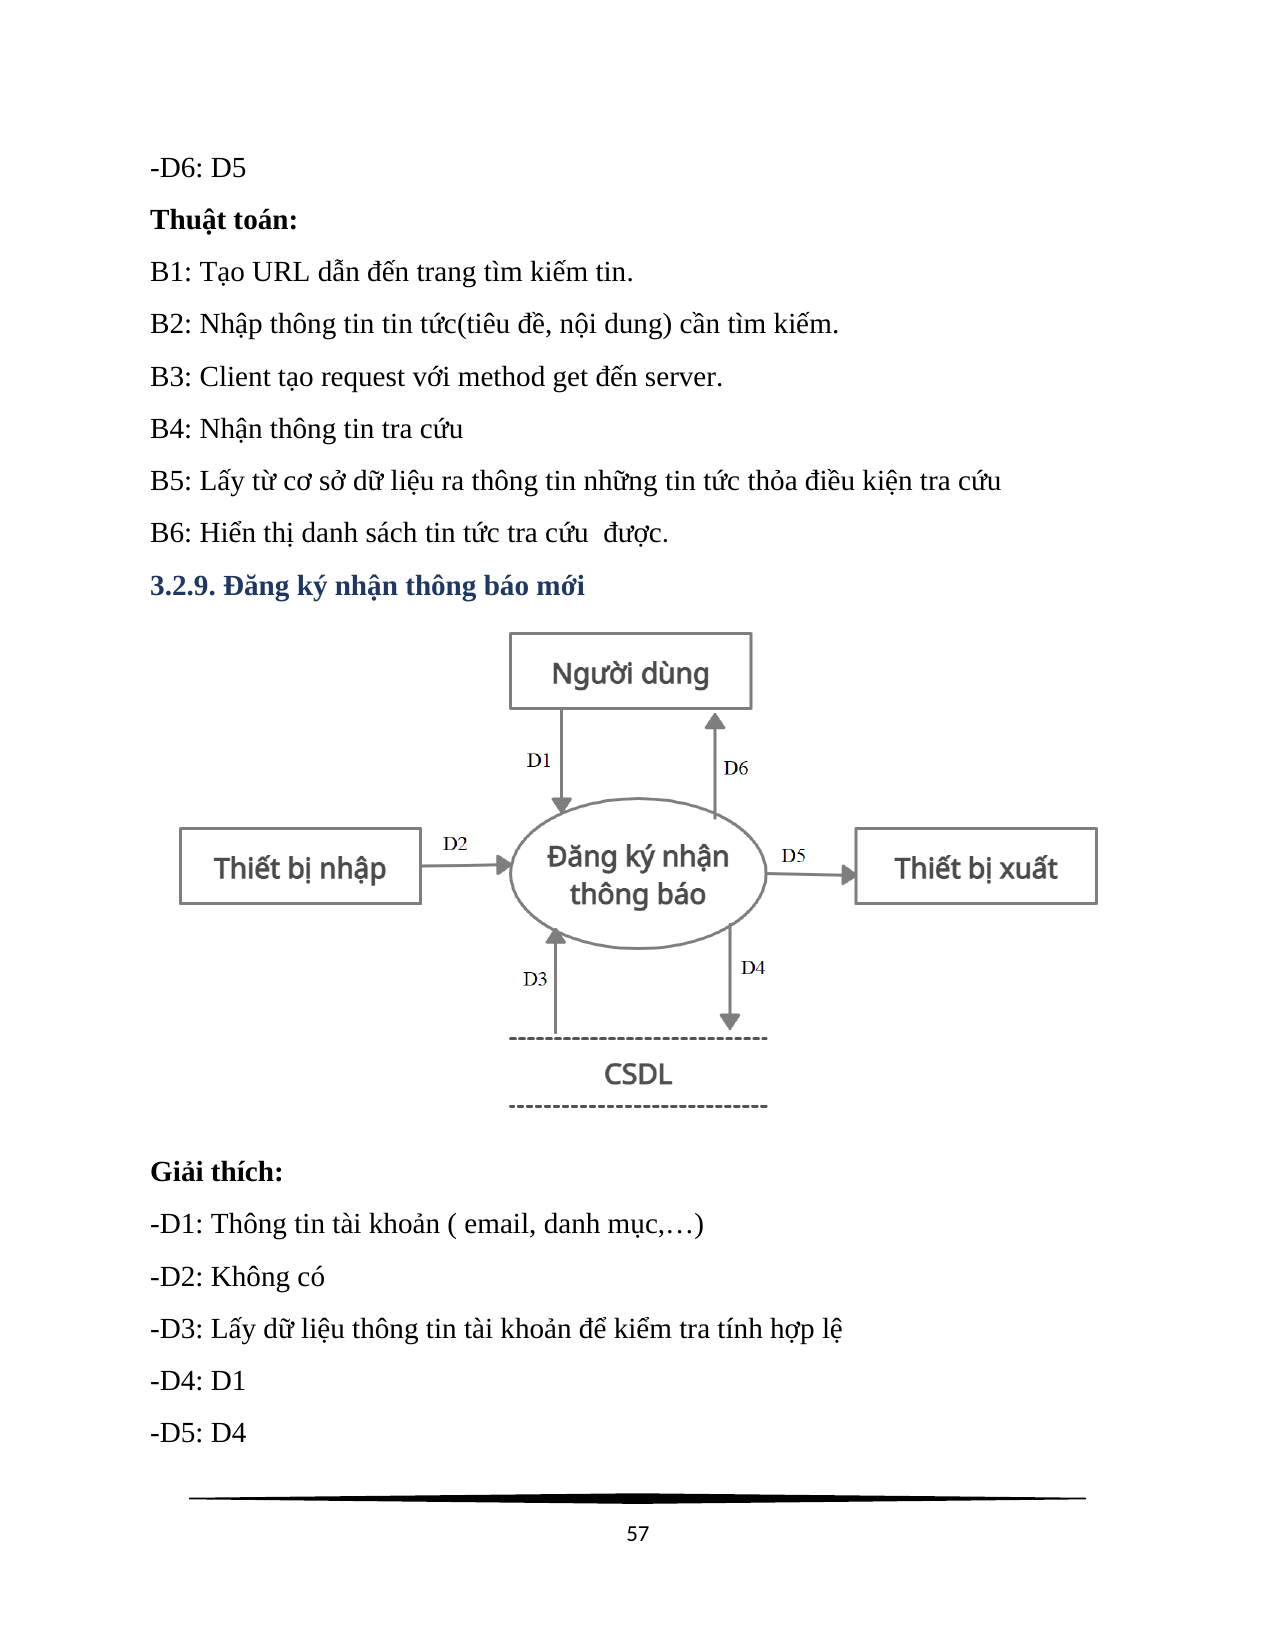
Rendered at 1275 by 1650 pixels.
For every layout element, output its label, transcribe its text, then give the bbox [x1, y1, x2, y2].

text Thuật toán: [150, 202, 1125, 236]
text -D2: Không có [150, 1259, 1125, 1292]
text Giải thích: [150, 1154, 1125, 1188]
text -D6: D5 [150, 150, 1125, 183]
text B3: Client tạo request với method get đến server. [150, 359, 1125, 392]
picture [150, 603, 1125, 1136]
text -D5: D4 [150, 1415, 1125, 1449]
text -D1: Thông tin tài khoản ( email, danh mục,…) [150, 1207, 1125, 1240]
text B4: Nhận thông tin tra cứu [150, 411, 1125, 444]
text B2: Nhập thông tin tin tức(tiêu đề, nội dung) cần tìm kiếm. [150, 307, 1125, 340]
text B1: Tạo URL dẫn đến trang tìm kiếm tin. [150, 254, 1125, 288]
text B5: Lấy từ cơ sở dữ liệu ra thông tin những tin tức thỏa điều kiện tra cứu [150, 463, 1125, 497]
text B6: Hiển thị danh sách tin tức tra cứu được. [150, 515, 1125, 549]
text -D4: D1 [150, 1363, 1125, 1397]
subtitle 3.2.9. Đăng ký nhận thông báo mới [150, 568, 1125, 602]
text -D3: Lấy dữ liệu thông tin tài khoản để kiểm tra tính hợp lệ [150, 1311, 1125, 1344]
